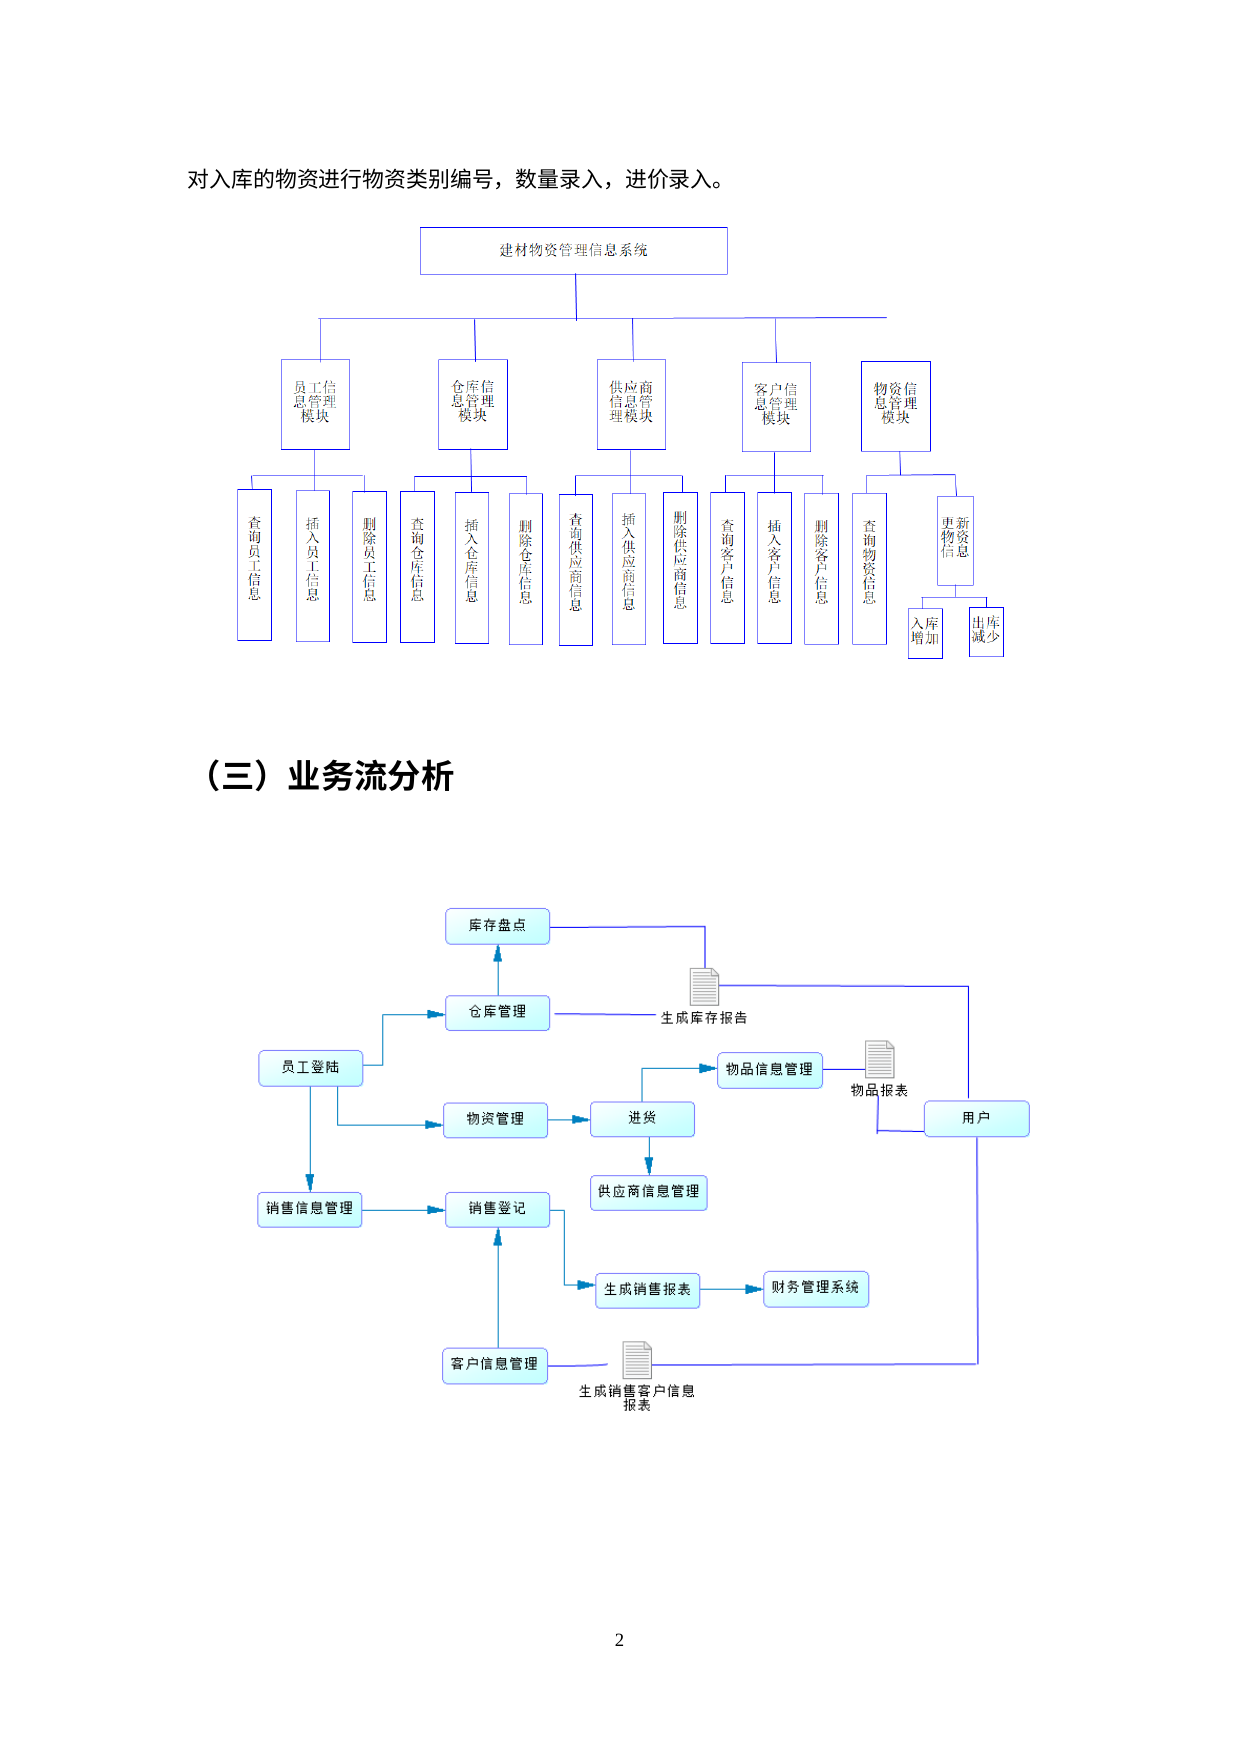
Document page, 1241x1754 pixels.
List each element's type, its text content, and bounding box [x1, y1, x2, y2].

text 对入库的物资进行物资类别编号，数量录入，进价录入。 [187, 162, 1053, 194]
picture [187, 194, 1053, 689]
subtitle （三）业务流分析 [187, 742, 1053, 807]
picture [187, 868, 1053, 1436]
